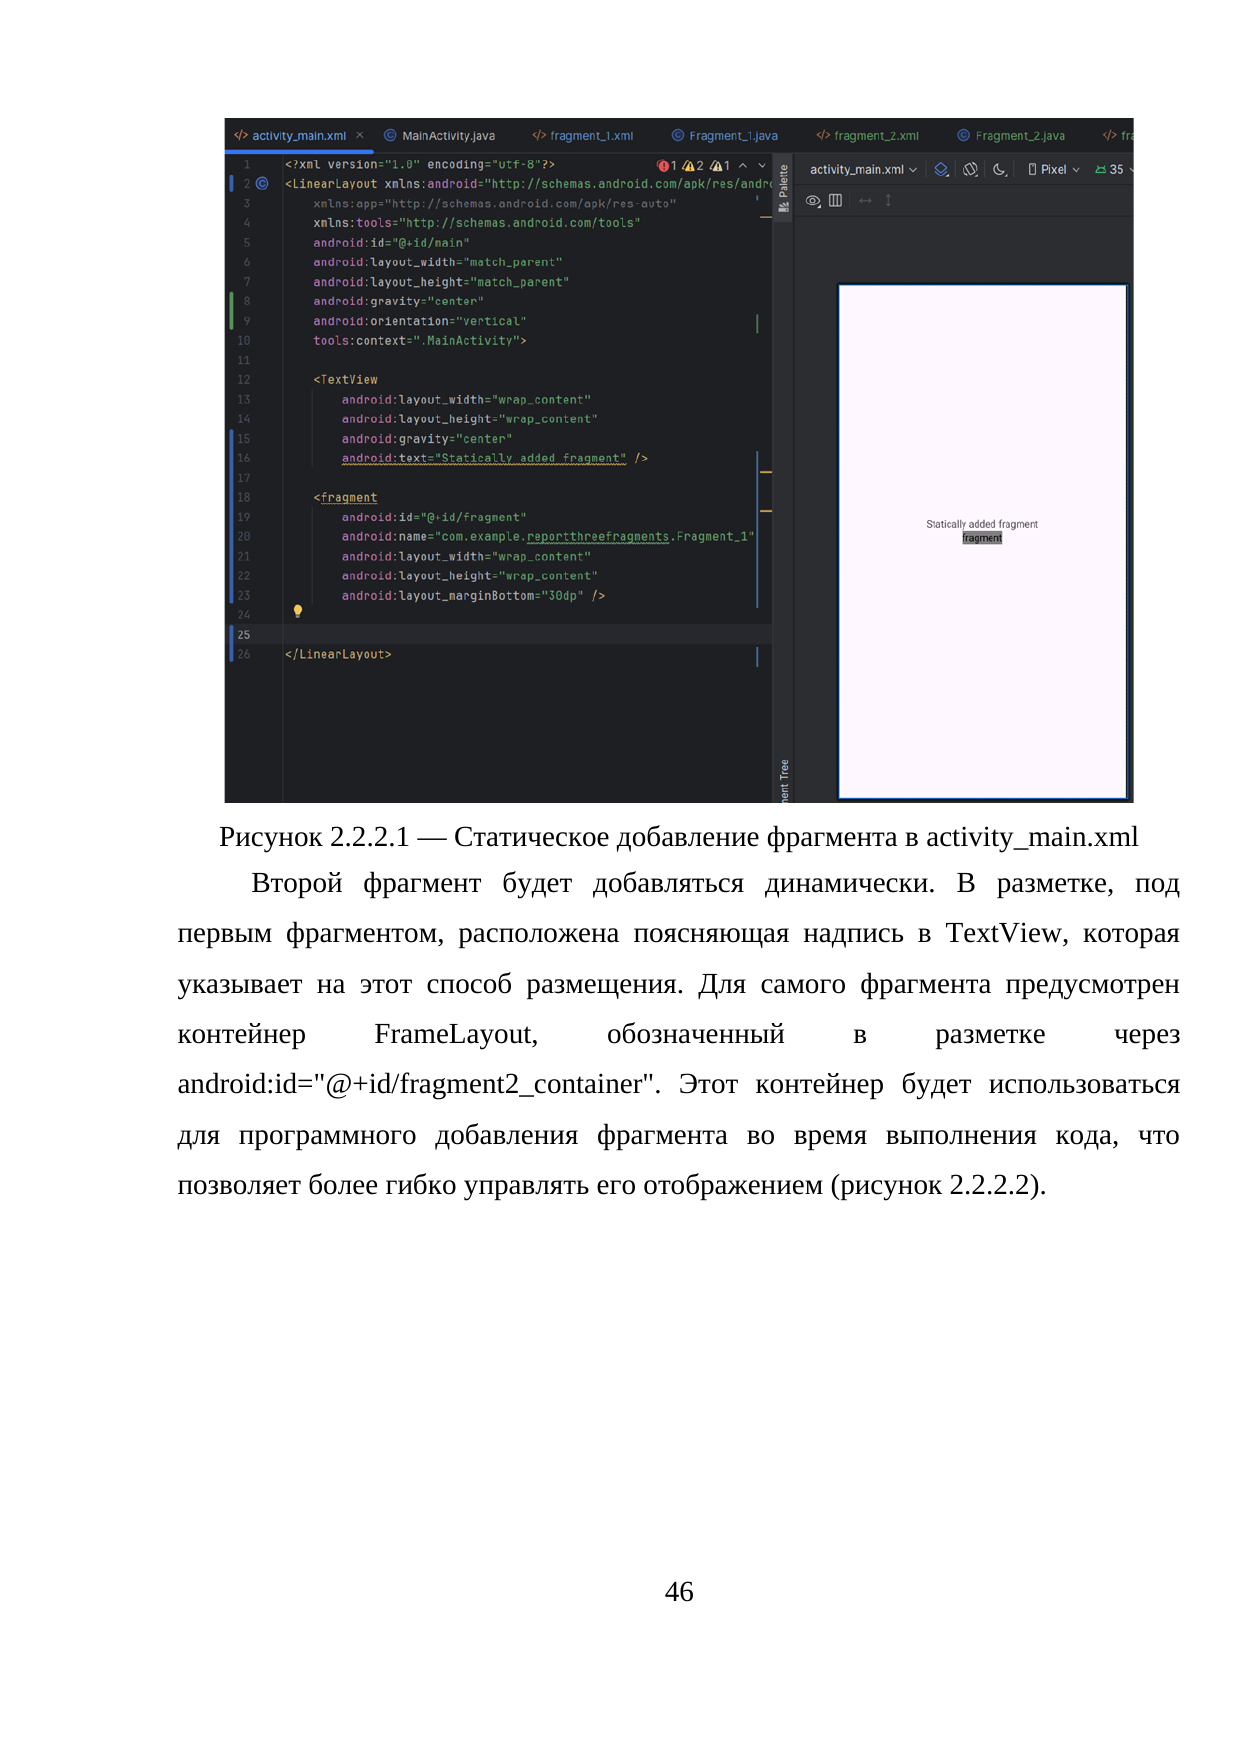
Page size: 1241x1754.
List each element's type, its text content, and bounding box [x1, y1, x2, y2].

picture [224, 118, 1134, 803]
text Второй фрагмент будет добавляться динамически. В разметке, под первым фрагментом, расположена поясняющая надпись в TextView, которая указывает на этот способ размещения. Для самого фрагмента предусмотрен контейнер FrameLayout, обозначенный в разметке через android:id="@+id/fragment2_container". Этот контейнер будет использоваться для программного добавления фрагмента во время выполнения кода, что позволяет более гибко управлять его отображением (рисунок 2.2.2.2). [177, 865, 1181, 1201]
text Рисунок 2.2.2.1 — Статическое добавление фрагмента в activity_main.xml [177, 819, 1181, 853]
